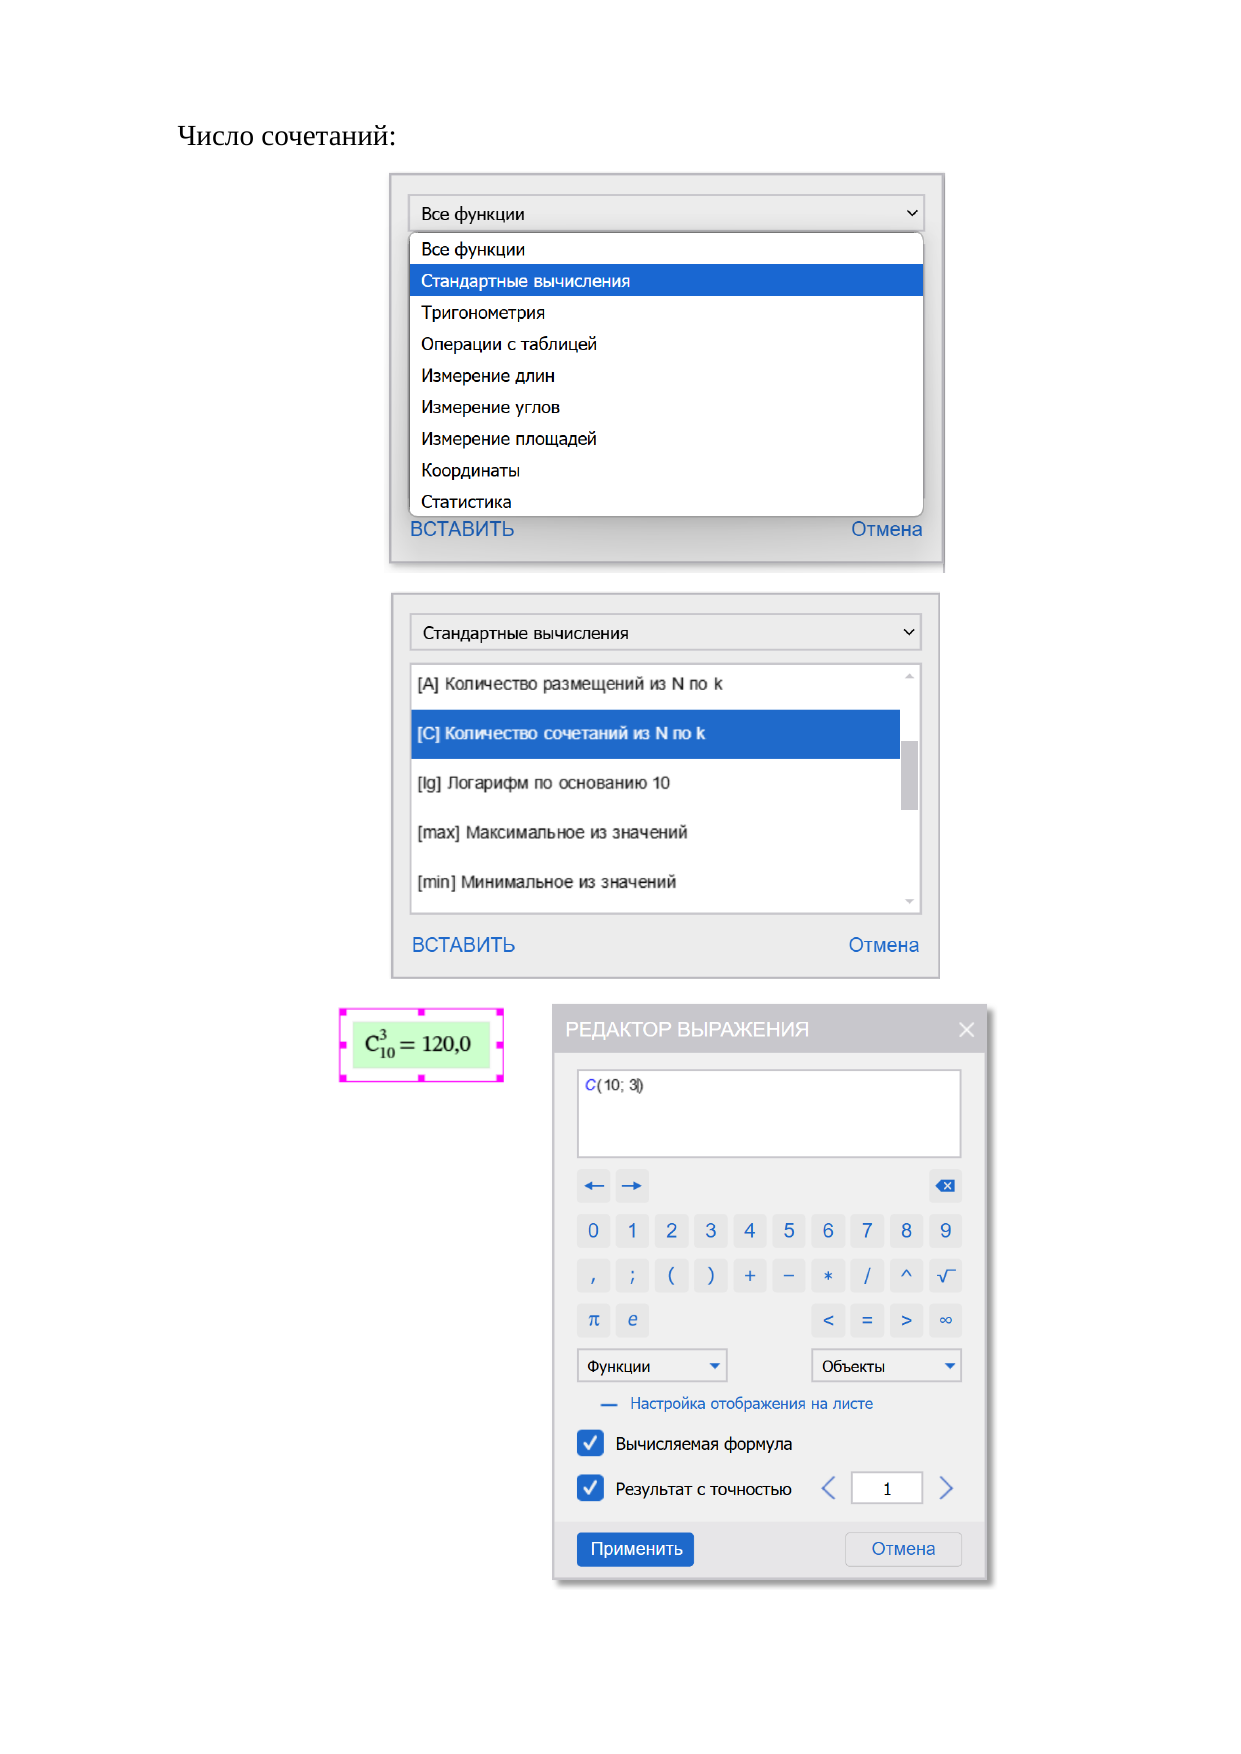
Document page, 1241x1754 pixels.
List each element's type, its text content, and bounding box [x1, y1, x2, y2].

picture [331, 997, 998, 1590]
picture [388, 591, 940, 979]
text Число сочетаний: [177, 118, 1152, 152]
picture [383, 171, 946, 573]
